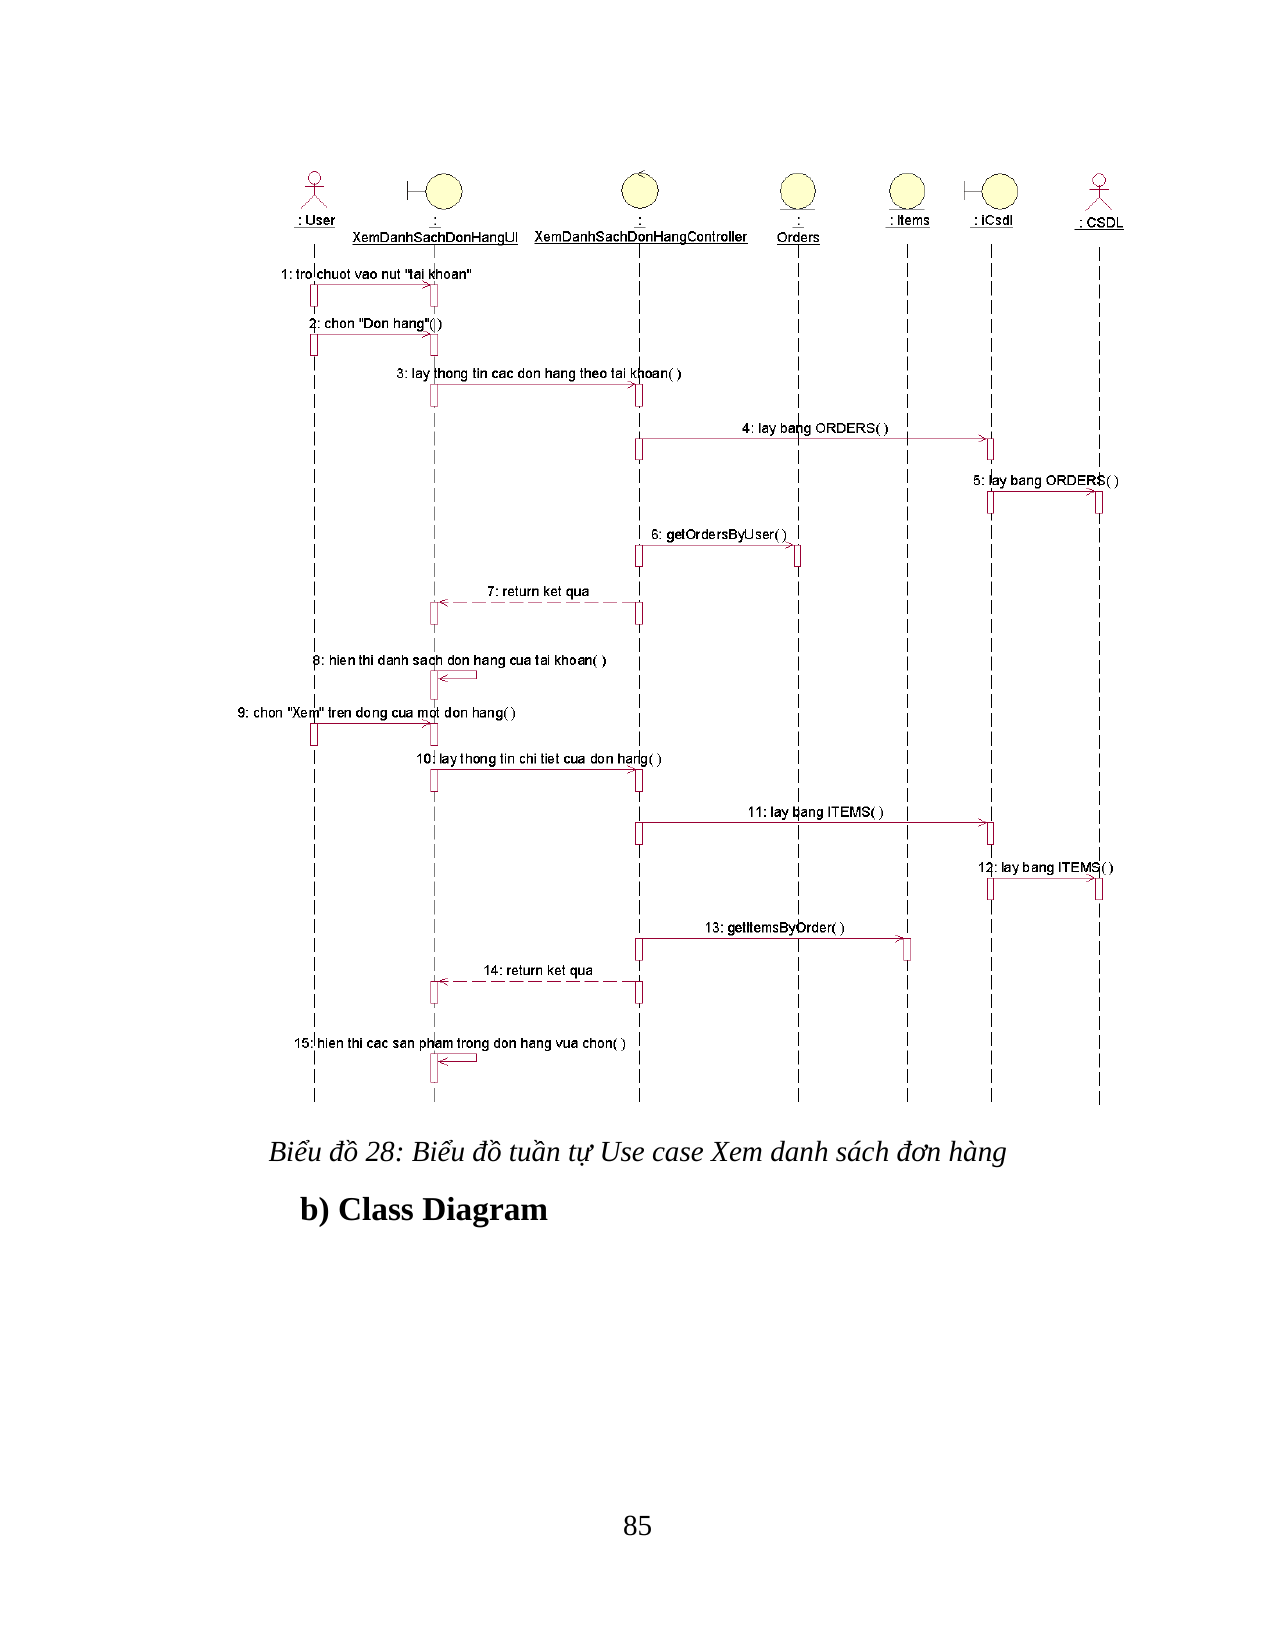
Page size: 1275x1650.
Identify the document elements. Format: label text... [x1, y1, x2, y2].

text Biểu đồ 28: Biểu đồ tuần tự Use case Xem danh sách đơn hàng [150, 1134, 1125, 1168]
text b) Class Diagram [150, 1189, 1125, 1227]
picture [225, 150, 1129, 1110]
